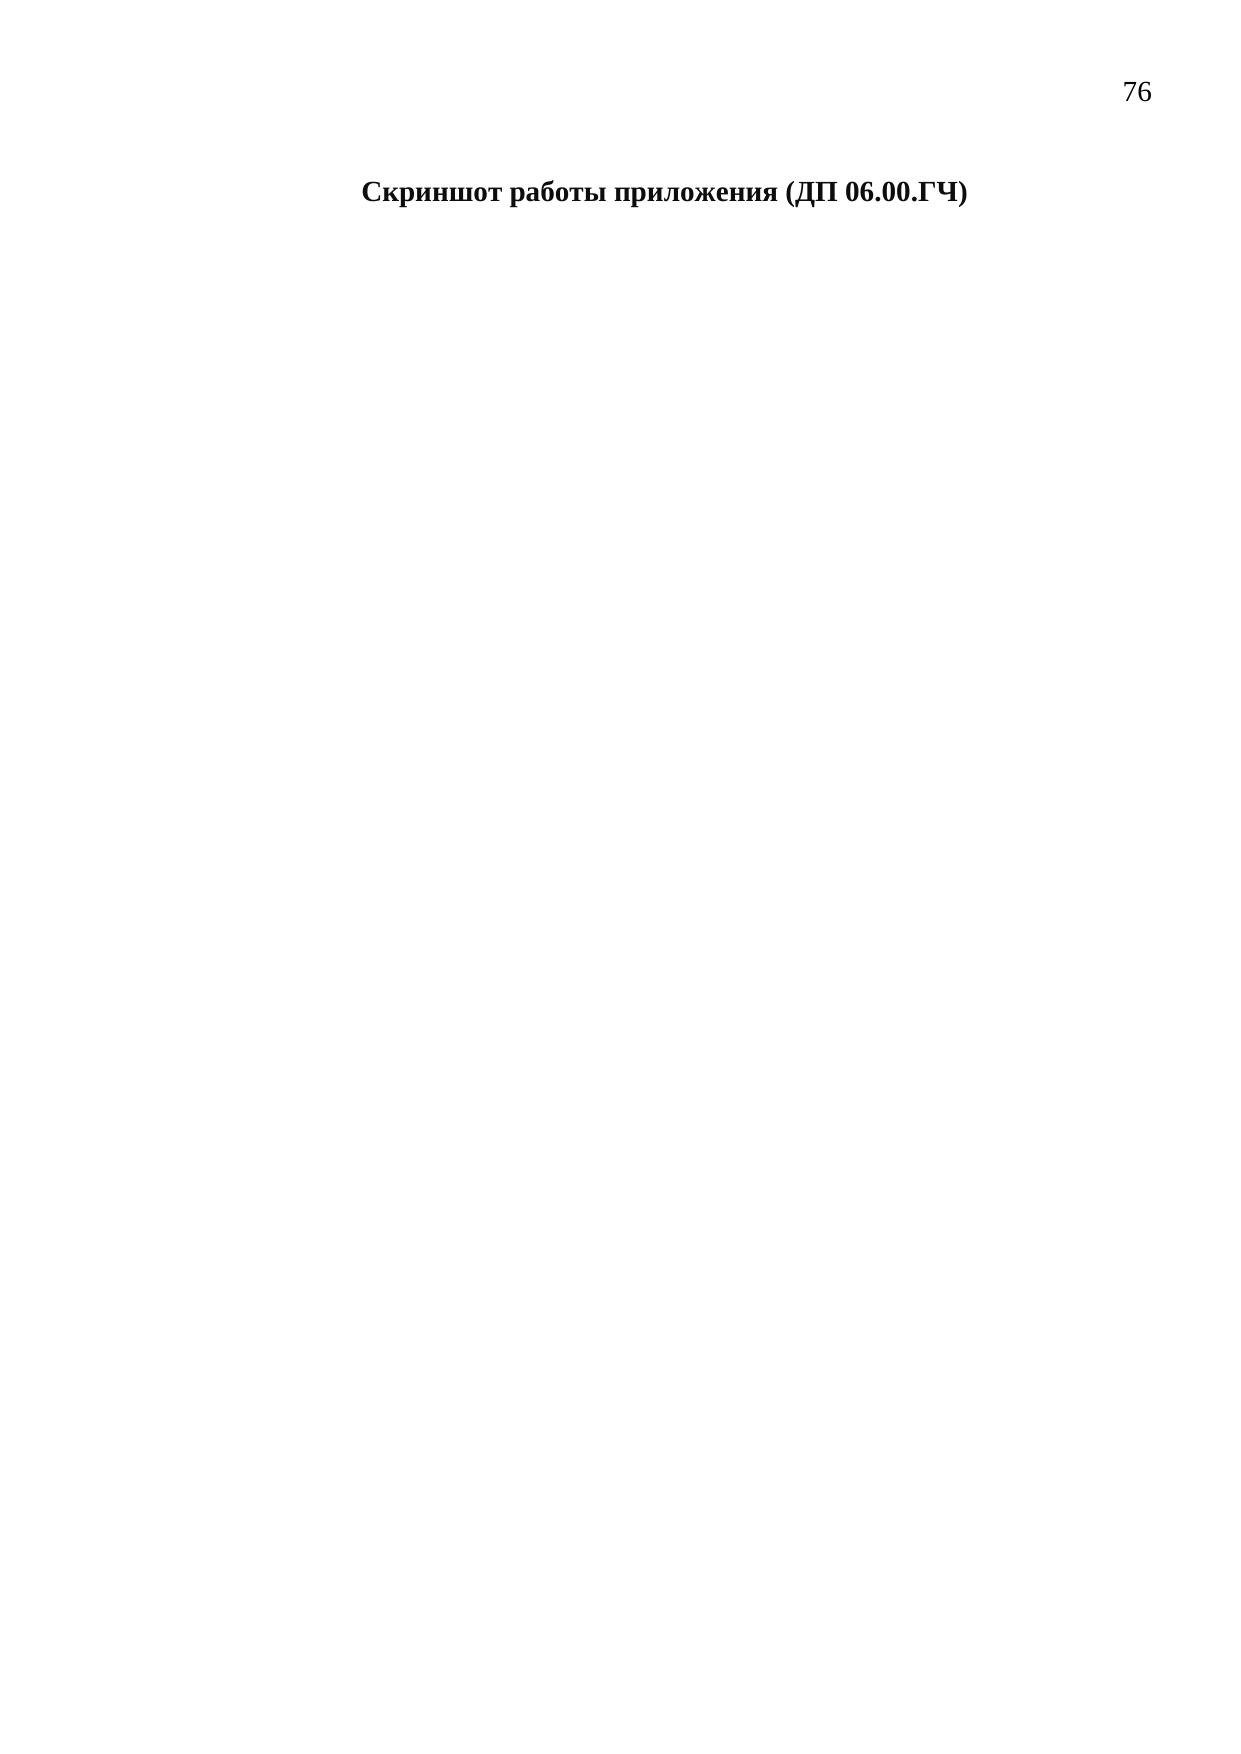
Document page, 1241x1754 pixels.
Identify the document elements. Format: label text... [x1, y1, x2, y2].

text Скриншот работы приложения (ДП 06.00.ГЧ) [177, 174, 1152, 207]
